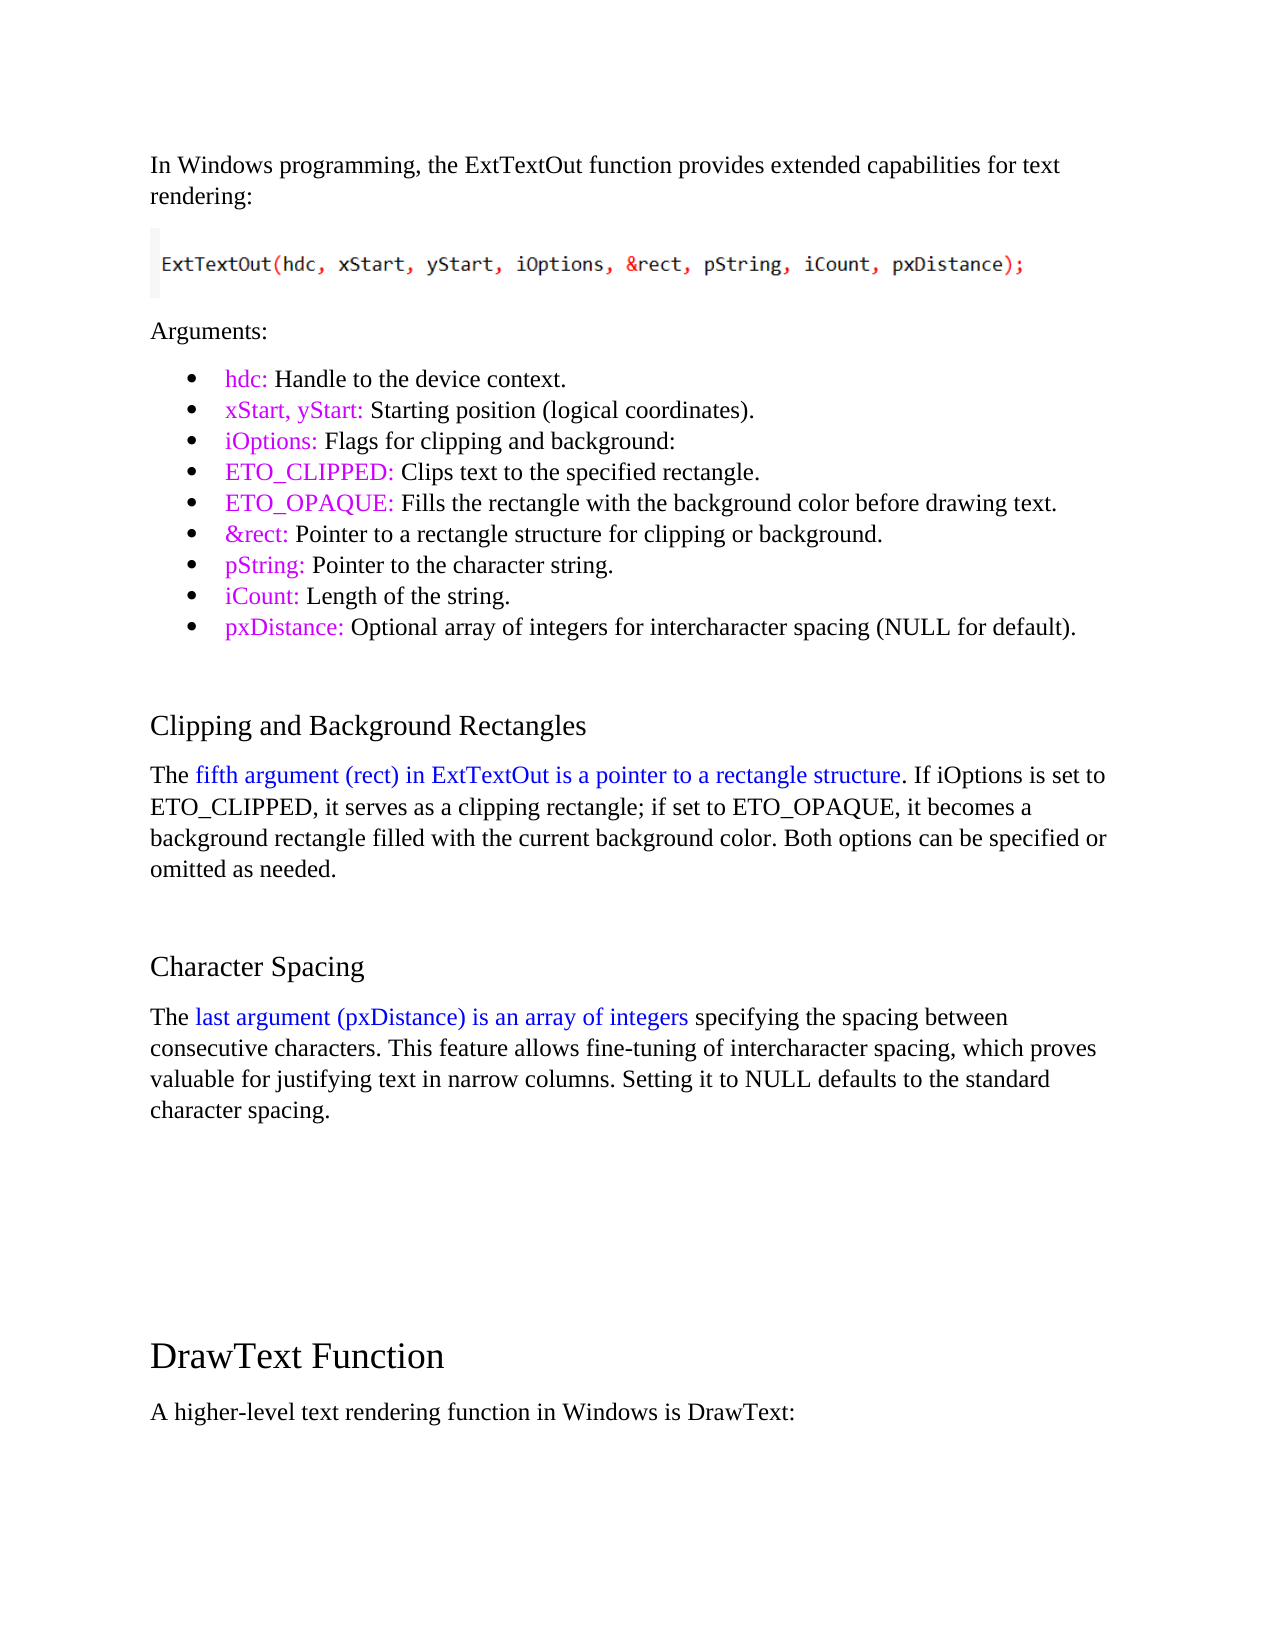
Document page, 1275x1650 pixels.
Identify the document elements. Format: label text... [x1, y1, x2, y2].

list xStart, yStart: Starting position (logical coordinates). [187, 395, 1125, 424]
list iOptions: Flags for clipping and background: [187, 426, 1125, 455]
list iCount: Length of the string. [187, 581, 1125, 610]
text Character Spacing [150, 949, 1125, 983]
text The last argument (pxDistance) is an array of integers specifying the spacing between consecutive characters. This feature allows fine-tuning of intercharacter spacing, which proves valuable for justifying text in narrow columns. Setting it to NULL defaults to the standard character spacing. [150, 1002, 1125, 1124]
list ETO_CLIPPED: Clips text to the specified rectangle. [187, 457, 1125, 486]
text DrawText Function [150, 1334, 1125, 1377]
list hdc: Handle to the device context. [187, 364, 1125, 393]
text The fifth argument (rect) in ExtTextOut is a pointer to a rectangle structure. If iOptions is set to ETO_CLIPPED, it serves as a clipping rectangle; if set to ETO_OPAQUE, it becomes a background rectangle filled with the current background color. Both options can be specified or omitted as needed. [150, 761, 1125, 882]
list pxDistance: Optional array of integers for intercharacter spacing (NULL for default). [187, 612, 1125, 641]
text Clipping and Background Rectangles [150, 708, 1125, 741]
picture [150, 228, 1073, 298]
text A higher-level text rendering function in Windows is DrawText: [150, 1397, 1125, 1426]
text Arguments: [150, 316, 1125, 345]
list &rect: Pointer to a rectangle structure for clipping or background. [187, 519, 1125, 548]
list pString: Pointer to the character string. [187, 550, 1125, 579]
list ETO_OPAQUE: Fills the rectangle with the background color before drawing text. [187, 488, 1125, 517]
text In Windows programming, the ExtTextOut function provides extended capabilities for text rendering: [150, 150, 1125, 210]
